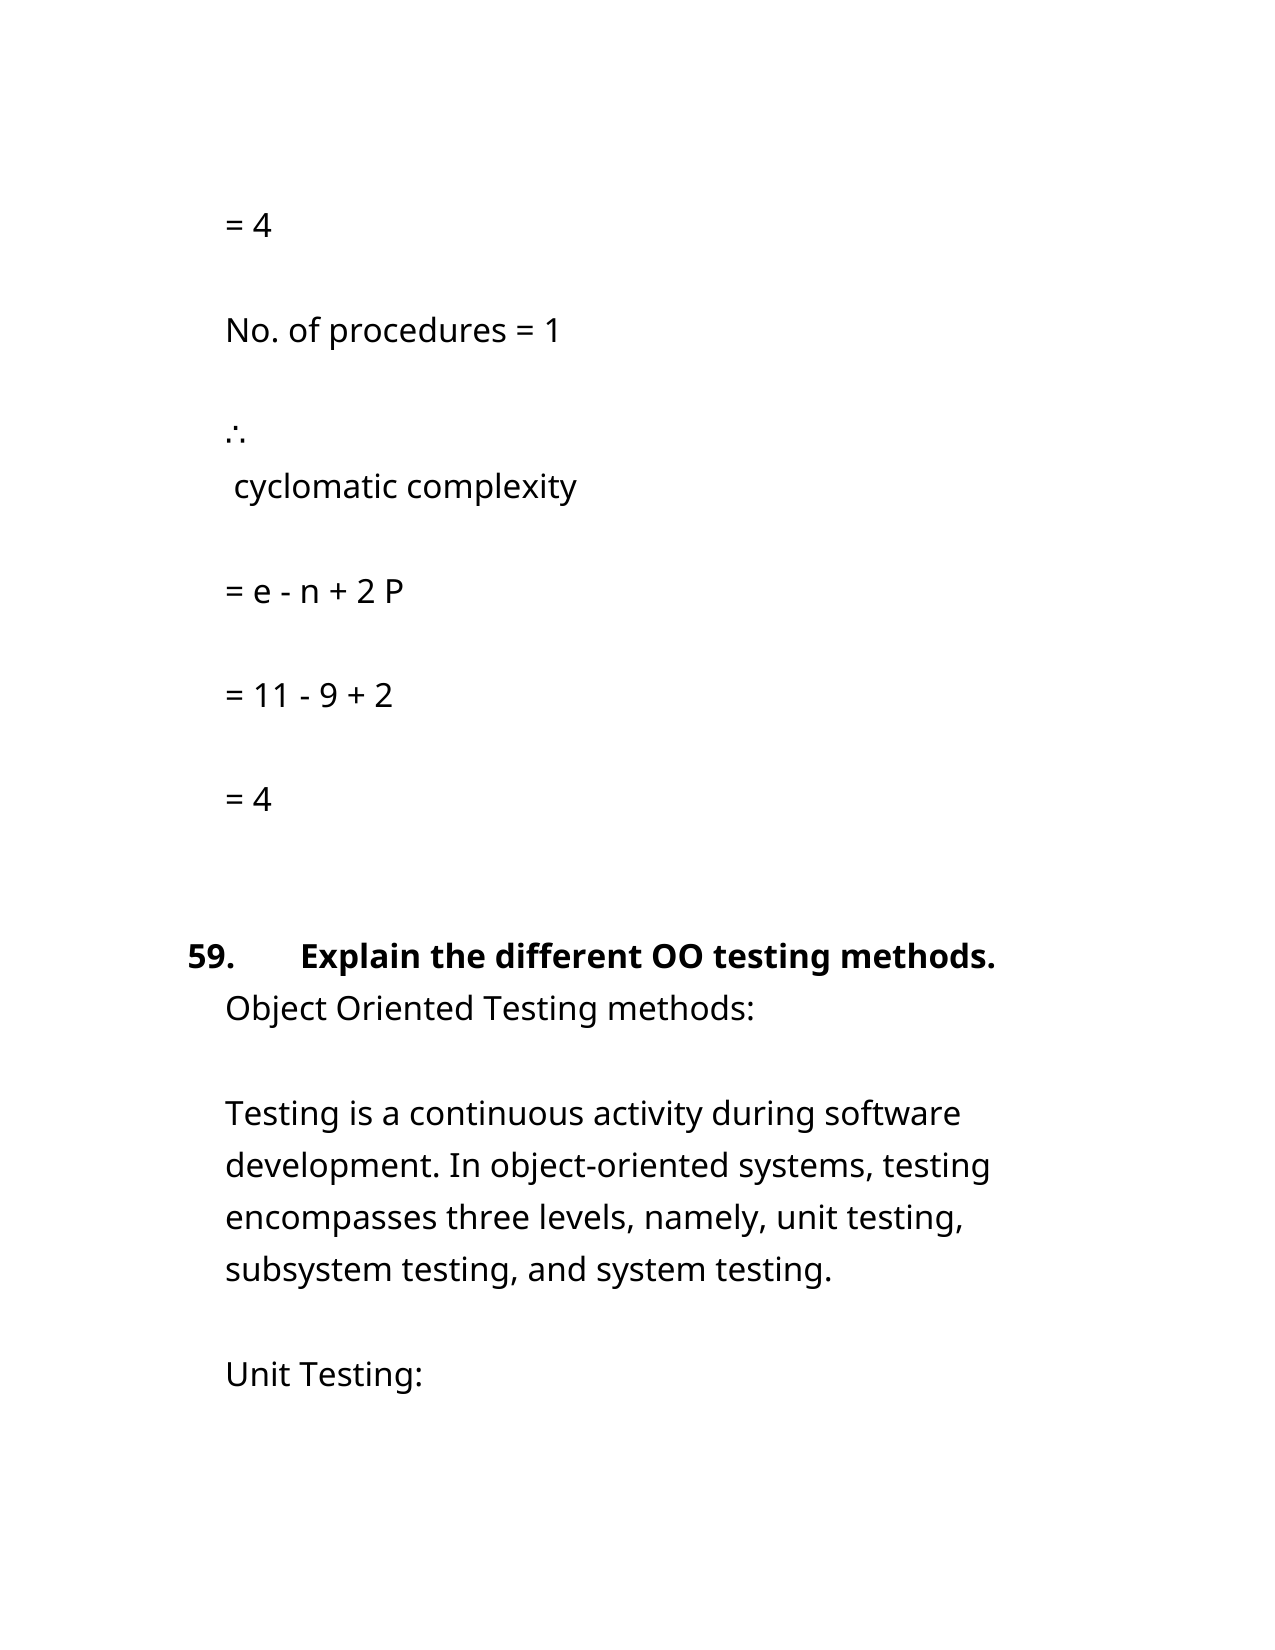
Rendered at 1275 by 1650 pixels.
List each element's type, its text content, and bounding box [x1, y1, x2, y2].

text = 4 [225, 202, 1125, 248]
list Explain the different OO testing methods. [187, 933, 1125, 978]
text No. of procedures = 1 [225, 307, 1125, 352]
text cyclomatic complexity [225, 463, 1125, 508]
text = 11 - 9 + 2 [225, 672, 1125, 717]
text ∴ [225, 411, 1125, 456]
text = 4 [225, 776, 1125, 822]
text Object Oriented Testing methods: [225, 985, 1125, 1030]
text Testing is a continuous activity during software development. In object-oriented systems, testing encompasses three levels, namely, unit testing, subsystem testing, and system testing. [225, 1089, 1125, 1291]
text Unit Testing: [225, 1350, 1125, 1396]
text = e - n + 2 P [225, 567, 1125, 613]
